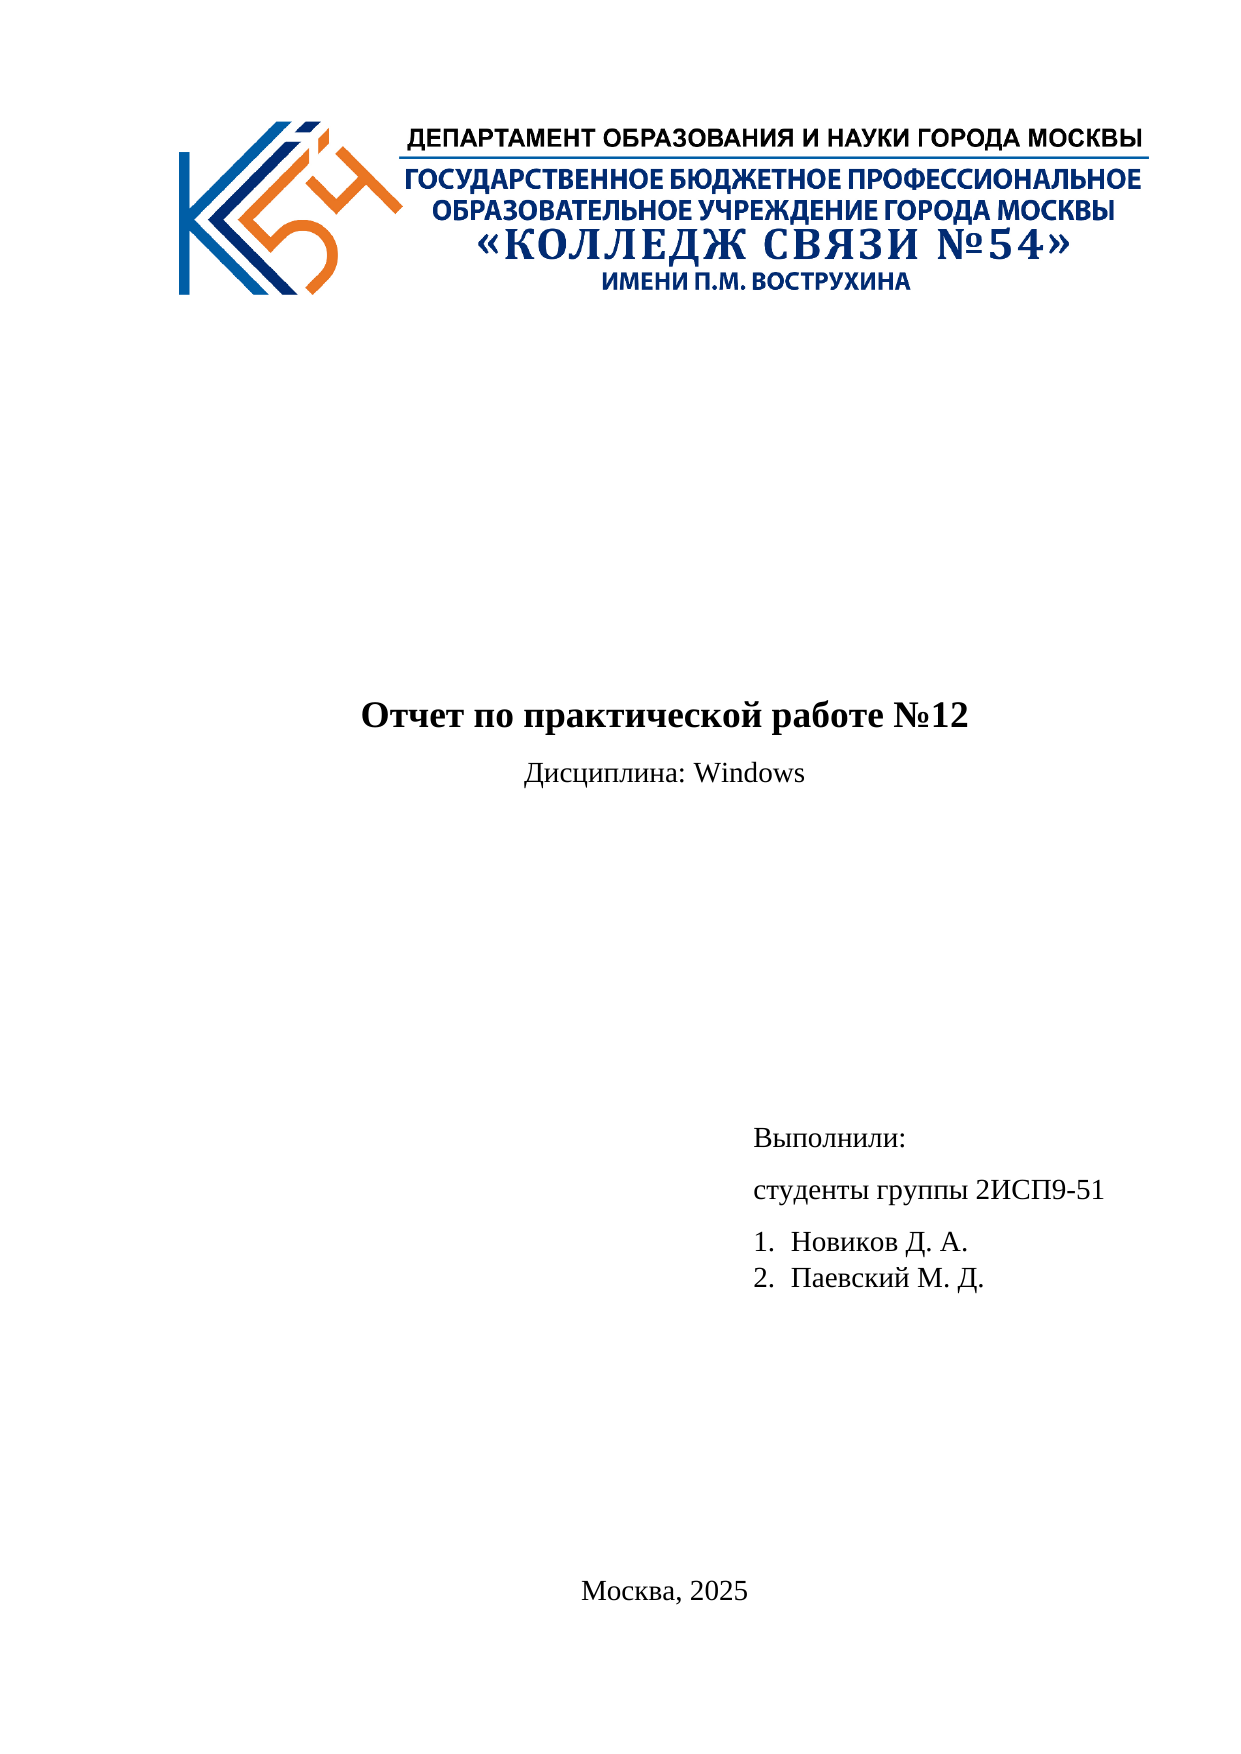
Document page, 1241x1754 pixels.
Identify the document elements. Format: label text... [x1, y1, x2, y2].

list Новиков Д. А. [753, 1224, 1152, 1258]
text студенты группы 2ИСП9-51 [753, 1172, 1152, 1206]
text Выполнили: [753, 1120, 1152, 1154]
list Паевский М. Д. [753, 1260, 1152, 1293]
text Москва, 2025 [177, 1573, 1152, 1607]
text Отчет по практической работе №12 [177, 692, 1152, 736]
text Дисциплина: Windows [177, 755, 1152, 788]
picture [177, 118, 1150, 297]
